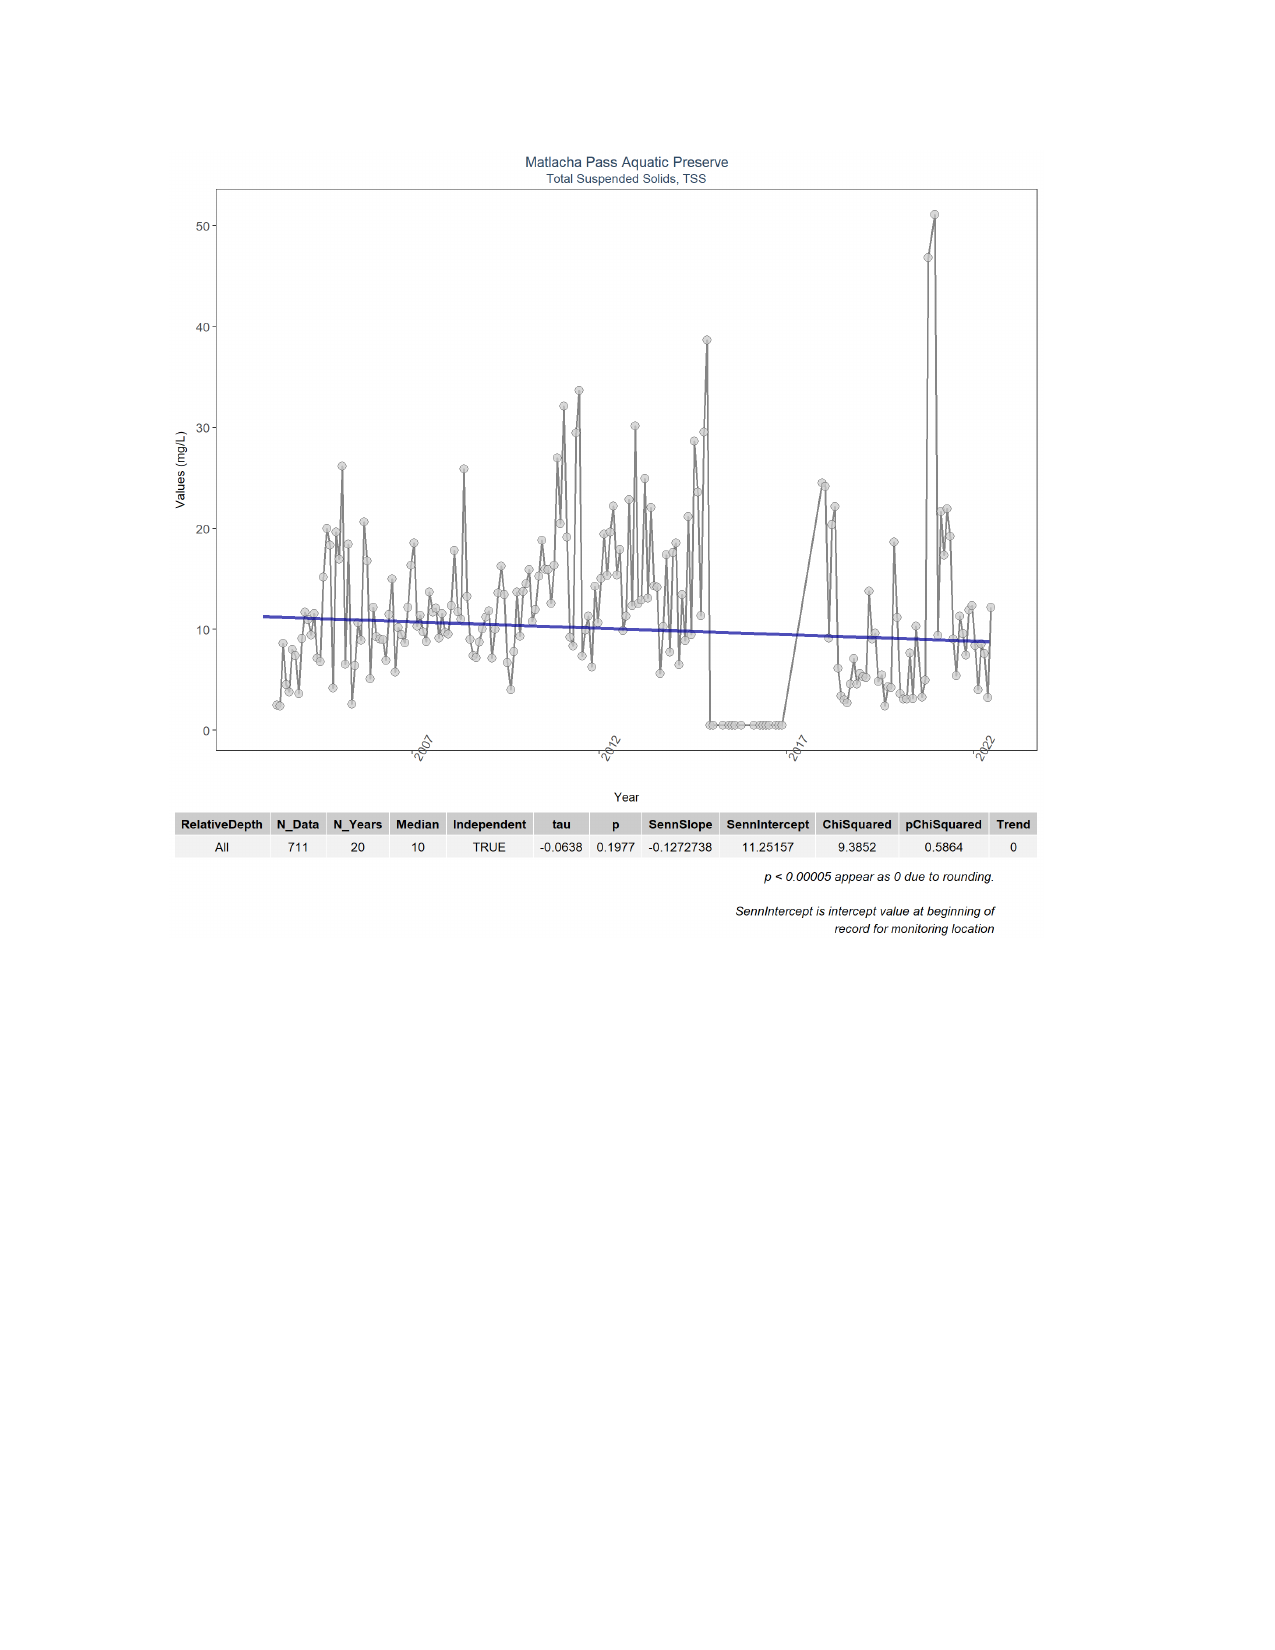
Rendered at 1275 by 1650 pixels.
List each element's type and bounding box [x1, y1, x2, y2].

picture [168, 150, 1044, 938]
